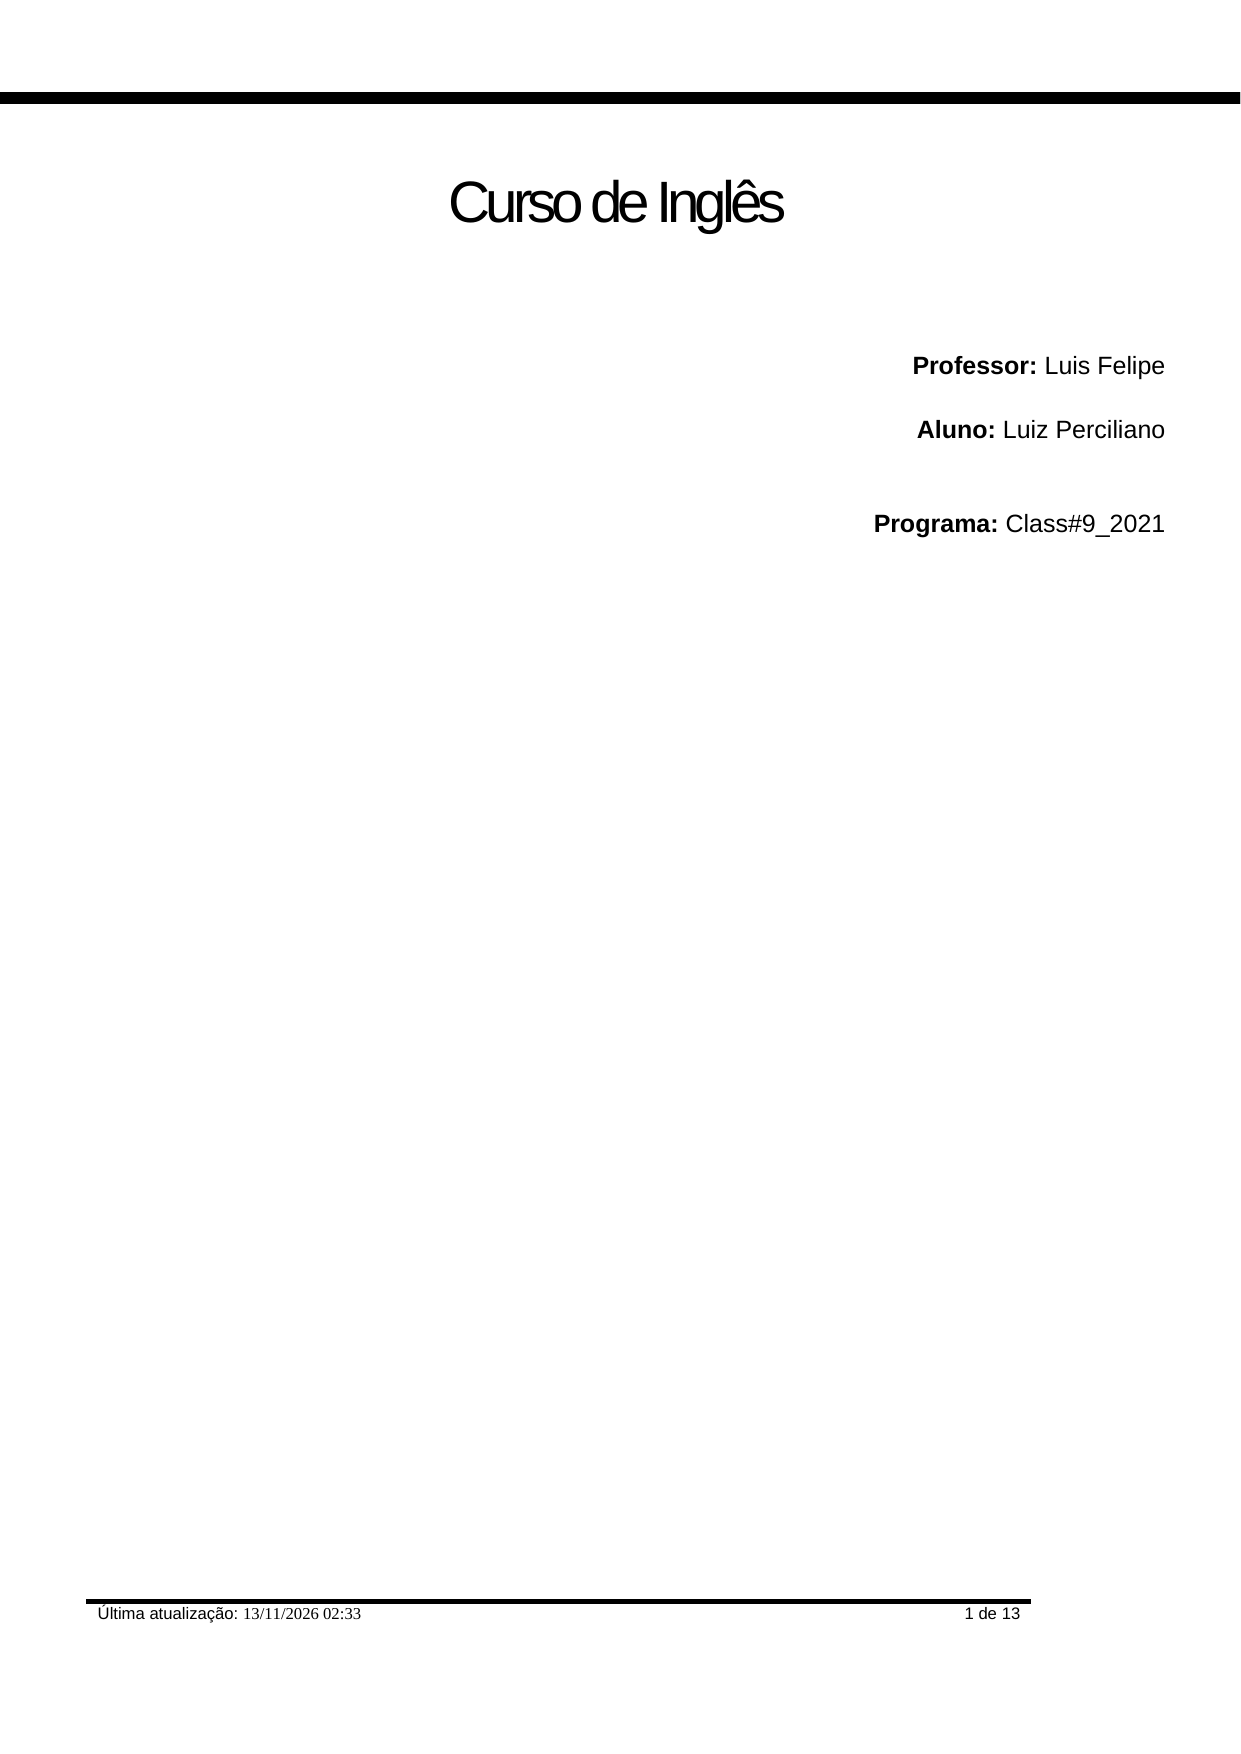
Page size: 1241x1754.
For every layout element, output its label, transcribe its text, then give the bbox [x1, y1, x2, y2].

text Professor: Luis Felipe [75, 351, 1165, 380]
title Curso de Inglês [0, 104, 1240, 235]
text Aluno: Luiz Perciliano [75, 415, 1165, 444]
text Programa: Class#9_2021 [75, 509, 1165, 538]
